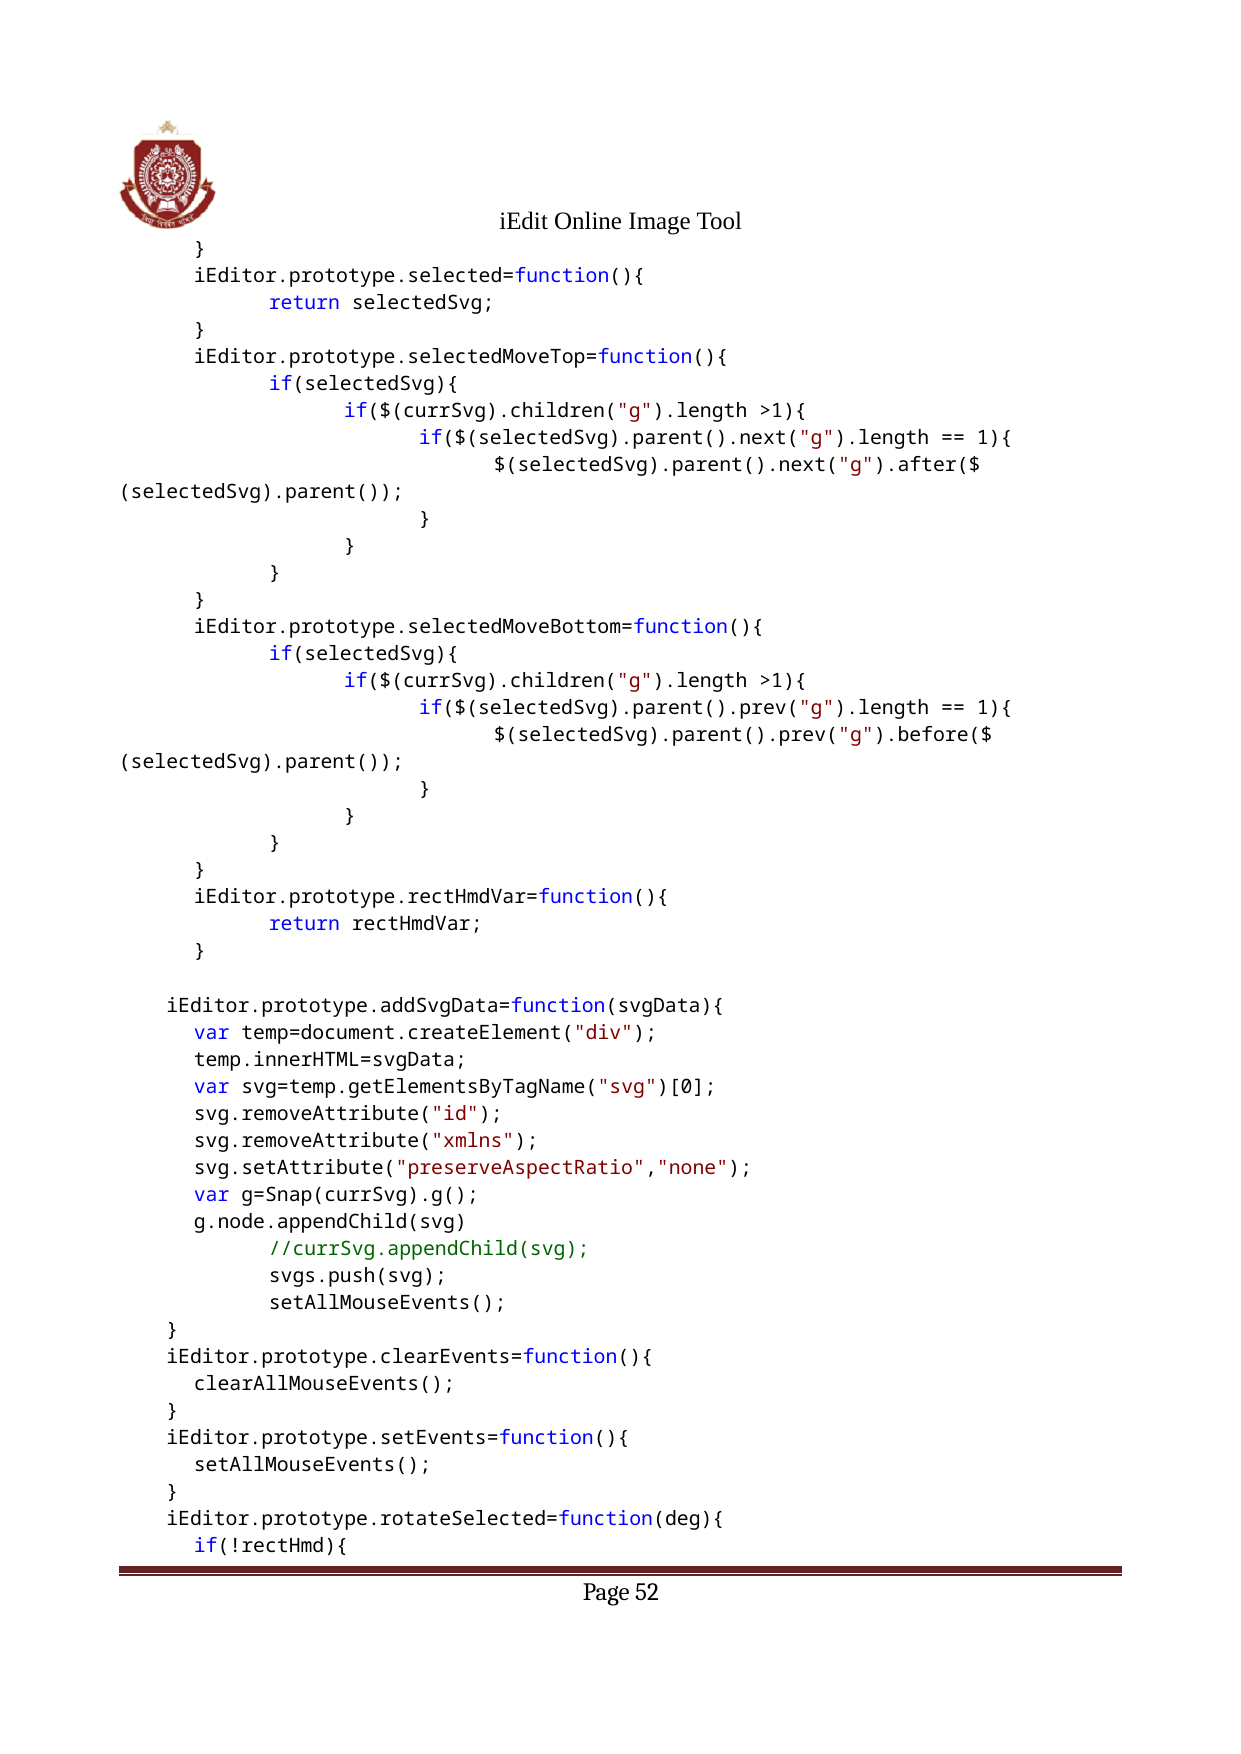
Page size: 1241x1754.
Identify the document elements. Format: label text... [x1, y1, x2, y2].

text iEditor.prototype.selectedMoveBottom=function(){ [118, 612, 1122, 639]
text var g=Snap(currSvg).g(); [118, 1181, 1122, 1207]
text return rectHmdVar; [118, 909, 1122, 936]
text setAllMouseEvents(); [118, 1450, 1122, 1477]
text iEditor.prototype.addSvgData=function(svgData){ [118, 992, 1122, 1019]
text } [118, 828, 1122, 855]
text if(!rectHmd){ [118, 1531, 1122, 1558]
text var svg=temp.getElementsByTagName("svg")[0]; [118, 1073, 1122, 1099]
text } [118, 504, 1122, 531]
text $(selectedSvg).parent().prev("g").before($(selectedSvg).parent()); [118, 720, 1122, 774]
text } [118, 558, 1122, 585]
picture [118, 118, 224, 229]
text //currSvg.appendChild(svg); [118, 1234, 1122, 1261]
text if($(currSvg).children("g").length >1){ [118, 396, 1122, 423]
text } [118, 315, 1122, 342]
text if(selectedSvg){ [118, 639, 1122, 666]
text svg.removeAttribute("xmlns"); [118, 1127, 1122, 1153]
text setAllMouseEvents(); [118, 1288, 1122, 1315]
text } [118, 855, 1122, 882]
text iEditor.prototype.selected=function(){ [118, 261, 1122, 288]
text } [118, 1477, 1122, 1504]
text svgs.push(svg); [118, 1261, 1122, 1288]
text g.node.appendChild(svg) [118, 1207, 1122, 1234]
text clearAllMouseEvents(); [118, 1369, 1122, 1396]
text } [118, 234, 1122, 261]
text iEditor.prototype.selectedMoveTop=function(){ [118, 342, 1122, 369]
text } [118, 1396, 1122, 1423]
text var temp=document.createElement("div"); [118, 1019, 1122, 1046]
text if($(selectedSvg).parent().next("g").length == 1){ [118, 423, 1122, 450]
text return selectedSvg; [118, 288, 1122, 315]
text iEditor.prototype.clearEvents=function(){ [118, 1342, 1122, 1369]
text } [118, 1315, 1122, 1342]
text iEditor.prototype.rotateSelected=function(deg){ [118, 1504, 1122, 1531]
text } [118, 585, 1122, 612]
text svg.removeAttribute("id"); [118, 1099, 1122, 1127]
text $(selectedSvg).parent().next("g").after($(selectedSvg).parent()); [118, 450, 1122, 504]
text } [118, 531, 1122, 558]
text svg.setAttribute("preserveAspectRatio","none"); [118, 1153, 1122, 1181]
text } [118, 774, 1122, 801]
text } [118, 936, 1122, 963]
text iEditor.prototype.setEvents=function(){ [118, 1423, 1122, 1450]
text temp.innerHTML=svgData; [118, 1046, 1122, 1073]
text if(selectedSvg){ [118, 369, 1122, 396]
text if($(selectedSvg).parent().prev("g").length == 1){ [118, 693, 1122, 720]
text if($(currSvg).children("g").length >1){ [118, 666, 1122, 693]
text } [118, 801, 1122, 828]
text iEditor.prototype.rectHmdVar=function(){ [118, 882, 1122, 909]
